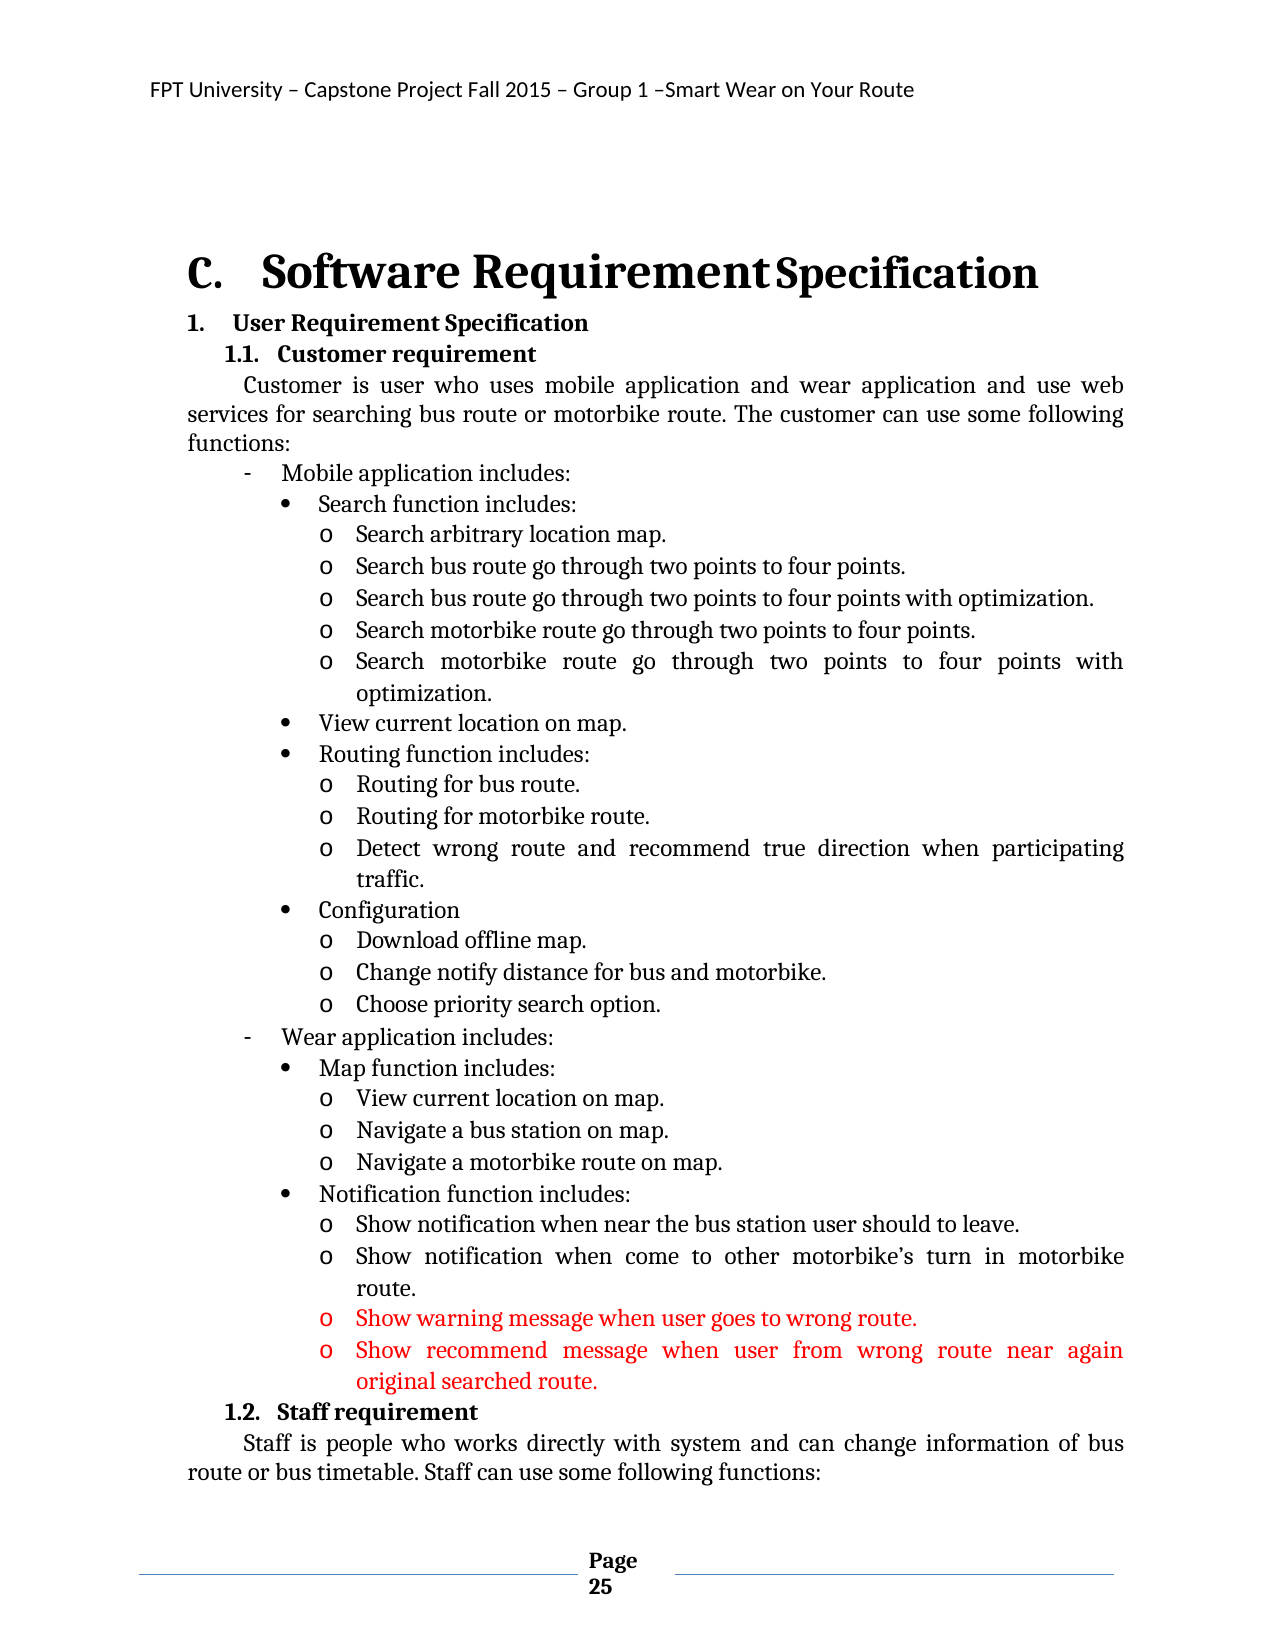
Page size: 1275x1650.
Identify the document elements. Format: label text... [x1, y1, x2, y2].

list Search arbitrary location map. [319, 520, 1125, 550]
list Wear application includes: [244, 1022, 1125, 1052]
list Search motorbike route go through two points to four points with optimization. [319, 647, 1125, 708]
text Staff is people who works directly with system and can change information of bus route or bus timetable. Staff can use some following functions: [187, 1429, 1125, 1486]
list Routing for motorbike route. [319, 802, 1125, 832]
list Routing function includes: [281, 740, 1125, 768]
list Show notification when near the bus station user should to leave. [319, 1210, 1125, 1240]
list Show recommend message when user from wrong route near again original searched route. [319, 1336, 1125, 1396]
subtitle Customer requirement [225, 340, 1125, 369]
list Navigate a motorbike route on map. [319, 1148, 1125, 1178]
list Change notify distance for bus and motorbike. [319, 958, 1125, 988]
list Download offline map. [319, 926, 1125, 956]
list Notification function includes: [281, 1179, 1125, 1208]
list View current location on map. [281, 709, 1125, 738]
list Mobile application includes: [244, 457, 1125, 488]
list Navigate a bus station on map. [319, 1116, 1125, 1146]
text Customer is user who uses mobile application and wear application and use web services for searching bus route or motorbike route. The customer can use some following functions: [187, 371, 1125, 457]
list Map function includes: [281, 1054, 1125, 1083]
list Show notification when come to other motorbike’s turn in motorbike route. [319, 1242, 1125, 1302]
list Detect wrong route and recommend true direction when participating traffic. [319, 834, 1125, 894]
subtitle User Requirement Specification [187, 309, 1125, 338]
list View current location on map. [319, 1084, 1125, 1114]
subtitle Staff requirement [225, 1398, 1125, 1426]
list Choose priority search option. [319, 990, 1125, 1020]
list Show warning message when user goes to wrong route. [319, 1304, 1125, 1334]
list Search motorbike route go through two points to four points. [319, 616, 1125, 646]
subtitle Software Requirement Specification [187, 243, 1125, 301]
list Search function includes: [281, 490, 1125, 518]
list Search bus route go through two points to four points with optimization. [319, 584, 1125, 614]
list Routing for bus route. [319, 770, 1125, 800]
list Search bus route go through two points to four points. [319, 552, 1125, 582]
list Configuration [281, 896, 1125, 924]
